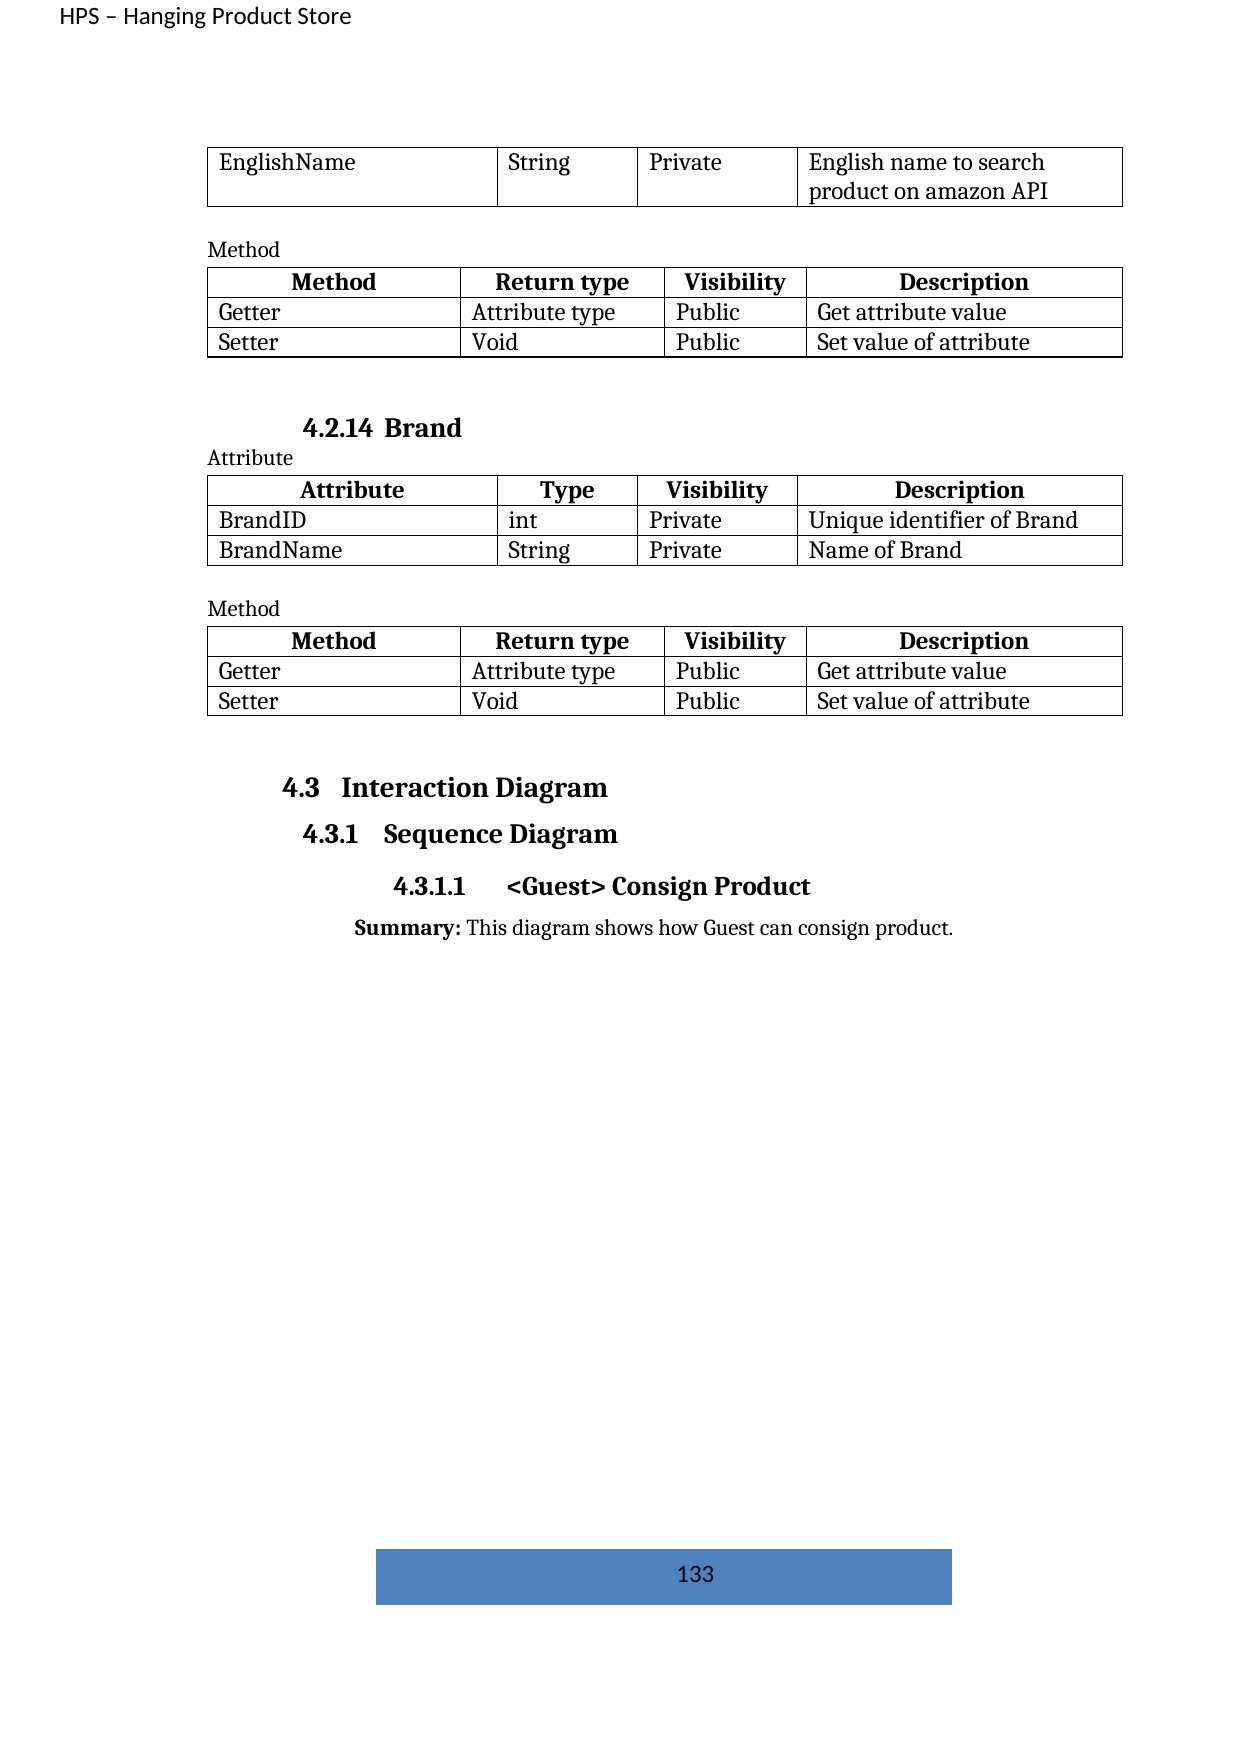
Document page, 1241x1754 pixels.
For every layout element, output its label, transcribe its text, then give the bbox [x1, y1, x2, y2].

table_cell int [498, 506, 637, 535]
table_cell Name of Brand [798, 536, 1122, 564]
table_cell EnglishName [208, 148, 497, 206]
table_header Method [208, 627, 460, 656]
table_cell Private [638, 506, 797, 535]
table_cell String [498, 148, 637, 206]
table_header Description [807, 627, 1122, 656]
table_cell English name to search product on amazon API [798, 148, 1122, 206]
table_cell Attribute type [461, 657, 664, 686]
table_cell Void [461, 687, 664, 715]
table_header Method [208, 268, 460, 297]
table_cell Getter [208, 298, 460, 327]
table_cell String [498, 536, 637, 564]
table_header Description [798, 476, 1122, 505]
table_cell Getter [208, 657, 460, 686]
subtitle Brand [303, 413, 1122, 445]
text Method [207, 237, 1122, 263]
table_header Attribute [208, 476, 497, 505]
table_header Type [498, 476, 637, 505]
table_cell Setter [208, 687, 460, 715]
subtitle <Guest> Consign Product [393, 871, 1122, 902]
table_cell Private [638, 536, 797, 564]
table_cell Get attribute value [807, 657, 1122, 686]
table_cell Attribute type [461, 298, 664, 327]
table_cell BrandName [208, 536, 497, 564]
table_header Return type [461, 627, 664, 656]
table_header Description [807, 268, 1122, 297]
table_cell Set value of attribute [807, 687, 1122, 715]
subtitle Sequence Diagram [303, 818, 1122, 850]
table_cell Public [665, 657, 806, 686]
table_cell BrandID [208, 506, 497, 535]
table_cell Unique identifier of Brand [798, 506, 1122, 535]
table_header Visibility [665, 268, 806, 297]
table_cell Get attribute value [807, 298, 1122, 327]
table_cell Public [665, 328, 806, 356]
table_cell Void [461, 328, 664, 356]
table_header Visibility [638, 476, 797, 505]
table_header Visibility [665, 627, 806, 656]
table_cell Public [665, 687, 806, 715]
table_cell Private [638, 148, 797, 206]
table_cell Set value of attribute [807, 328, 1122, 356]
subtitle Interaction Diagram [282, 772, 1122, 805]
text Summary: This diagram shows how Guest can consign product. [281, 914, 1122, 941]
table_header Return type [461, 268, 664, 297]
text Method [207, 596, 1122, 622]
text Attribute [207, 445, 1122, 471]
table_cell Public [665, 298, 806, 327]
table_cell Setter [208, 328, 460, 356]
